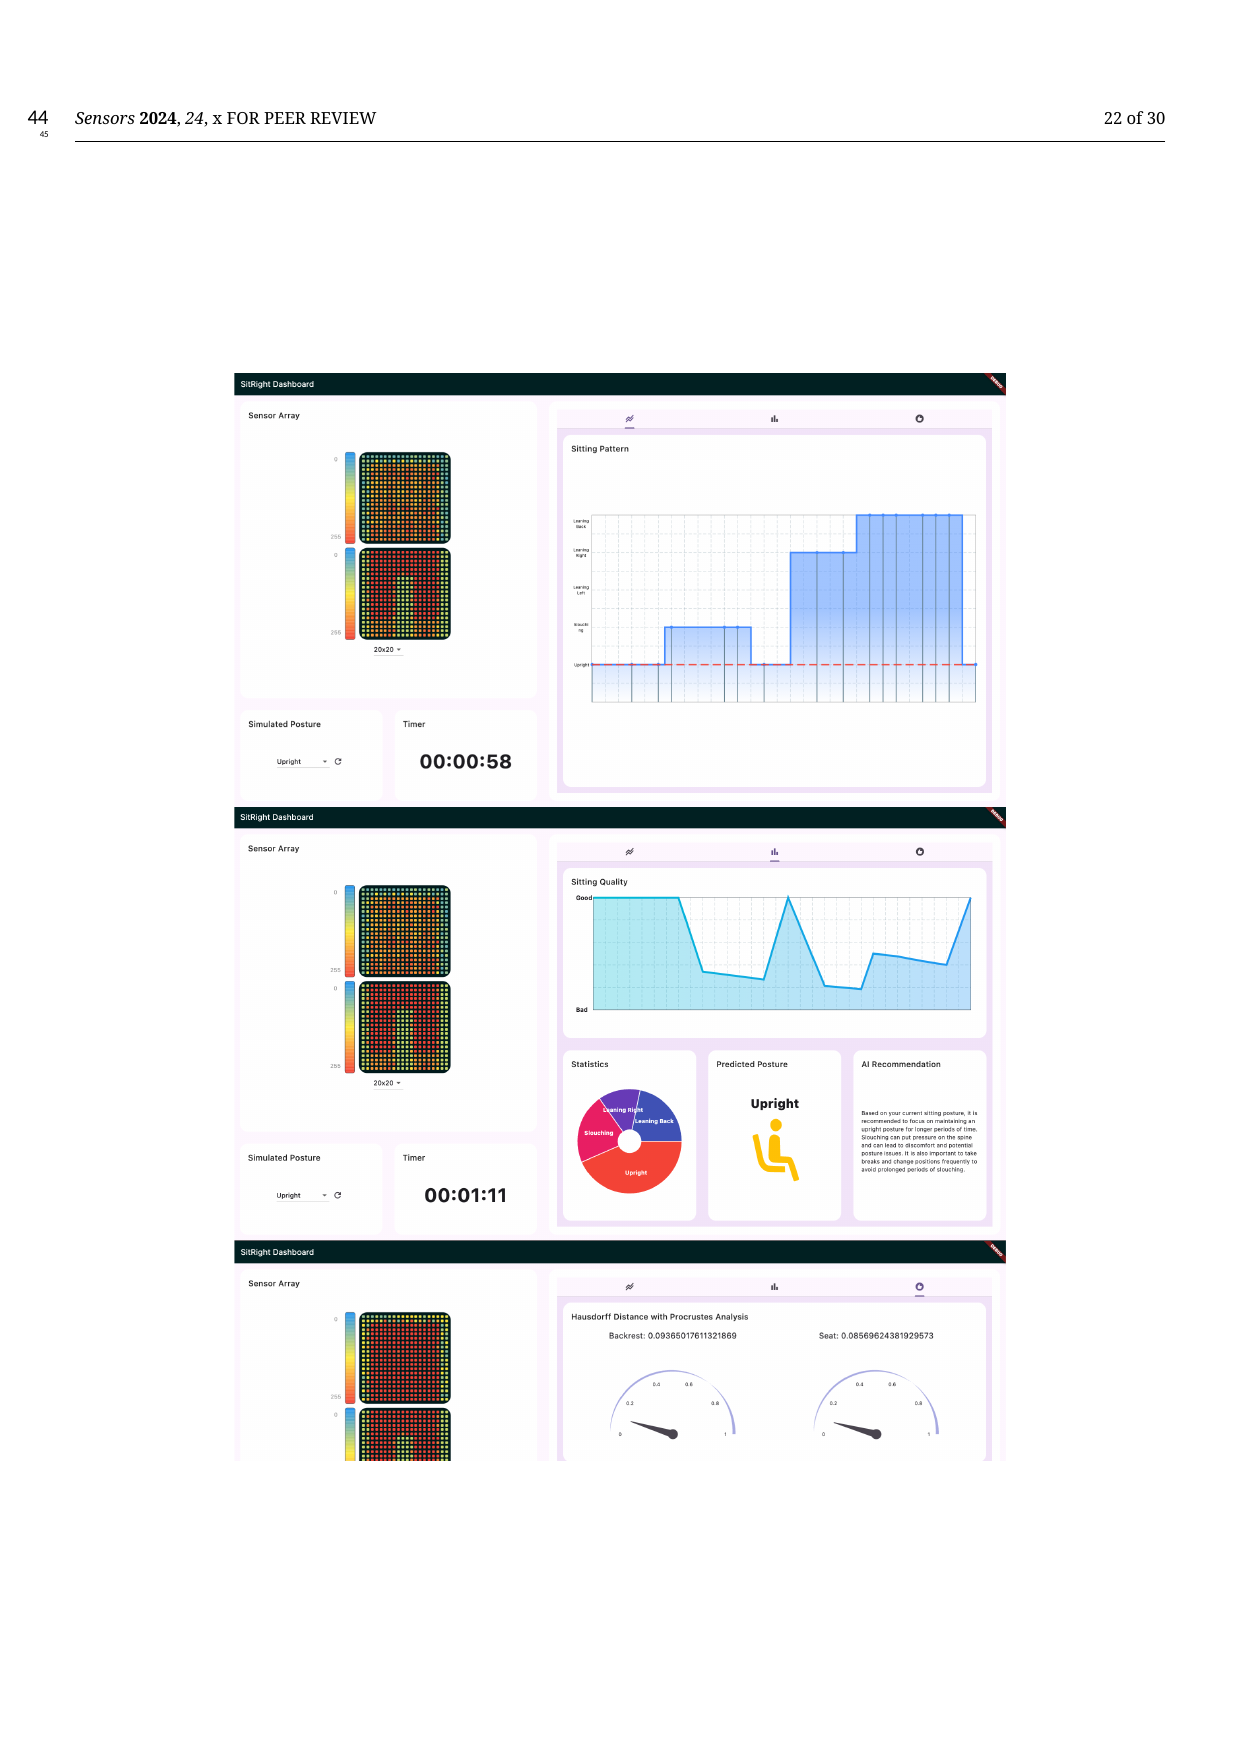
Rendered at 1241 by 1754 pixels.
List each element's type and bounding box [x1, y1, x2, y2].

picture [234, 373, 1006, 1461]
